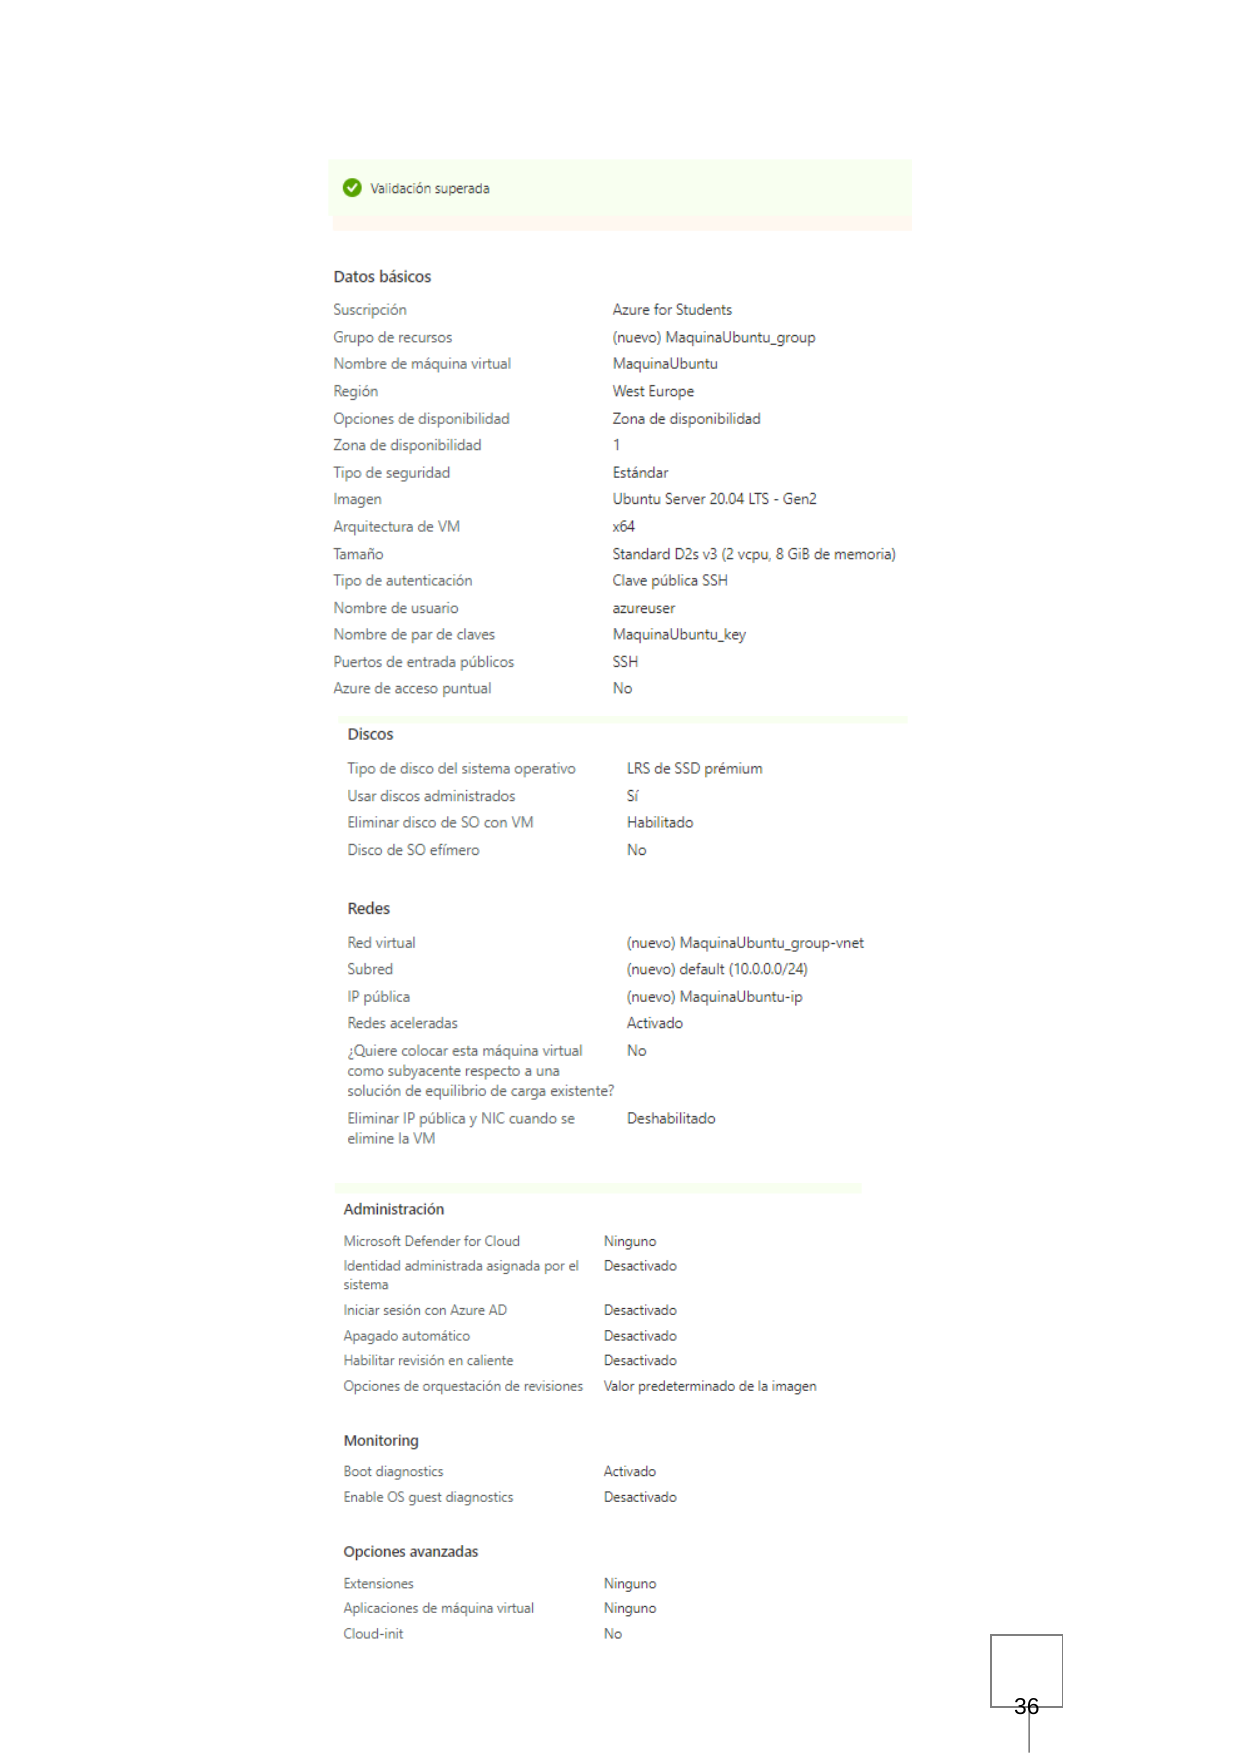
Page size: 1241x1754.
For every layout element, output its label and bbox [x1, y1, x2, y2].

picture [328, 1183, 862, 1648]
picture [332, 716, 908, 1155]
picture [328, 147, 912, 701]
